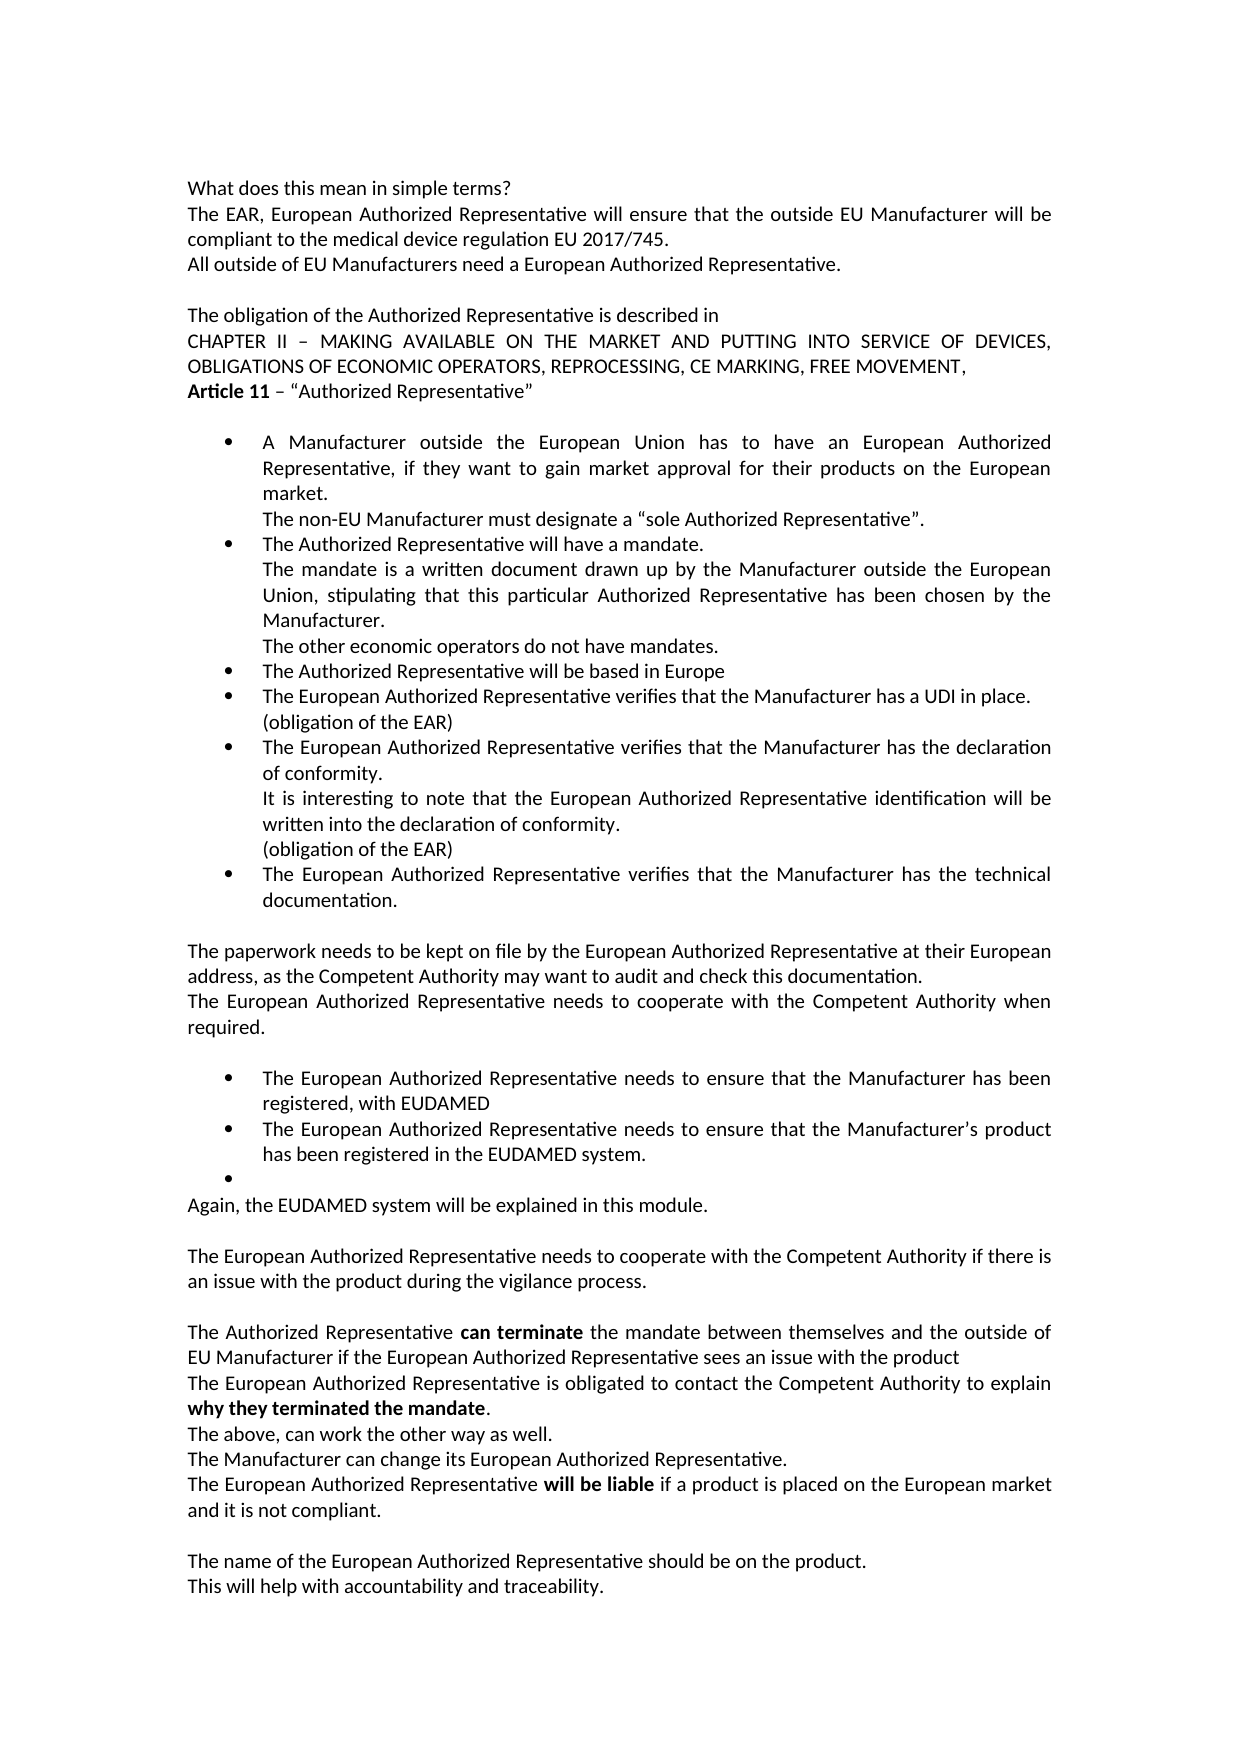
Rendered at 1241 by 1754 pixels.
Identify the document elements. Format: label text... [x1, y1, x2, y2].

list The Authorized Representative will have a mandate. [225, 531, 1053, 557]
list The European Authorized Representative verifies that the Manufacturer has the declaration of conformity. [225, 734, 1053, 785]
list (obligation of the EAR) [262, 836, 1053, 862]
text The EAR, European Authorized Representative will ensure that the outside EU Manufacturer will be compliant to the medical device regulation EU 2017/745. [187, 201, 1053, 252]
text The paperwork needs to be kept on file by the European Authorized Representative at their European address, as the Competent Authority may want to audit and check this documentation. [187, 938, 1053, 989]
text Again, the EUDAMED system will be explained in this module. [187, 1192, 1053, 1217]
text What does this mean in simple terms? [187, 175, 1053, 201]
text It is interesting to note that the European Authorized Representative identification will be written into the declaration of conformity. [262, 785, 1053, 836]
text The European Authorized Representative will be liable if a product is placed on the European market and it is not compliant. [187, 1472, 1053, 1522]
text The European Authorized Representative needs to cooperate with the Competent Authority when required. [187, 989, 1053, 1039]
list The European Authorized Representative needs to ensure that the Manufacturer’s product has been registered in the EUDAMED system. [225, 1116, 1053, 1167]
list The European Authorized Representative verifies that the Manufacturer has a UDI in place. [225, 684, 1053, 709]
text All outside of EU Manufacturers need a European Authorized Representative. [187, 252, 1053, 277]
list The European Authorized Representative needs to ensure that the Manufacturer has been registered, with EUDAMED [225, 1065, 1053, 1116]
list The Authorized Representative will be based in Europe [225, 658, 1053, 684]
text The Authorized Representative can terminate the mandate between themselves and the outside of EU Manufacturer if the European Authorized Representative sees an issue with the product [187, 1319, 1053, 1370]
text The other economic operators do not have mandates. [262, 633, 1053, 658]
text The obligation of the Authorized Representative is described in [187, 302, 1053, 328]
list The non-EU Manufacturer must designate a “sole Authorized Representative”. [262, 506, 1053, 531]
list (obligation of the EAR) [262, 709, 1053, 734]
text The Manufacturer can change its European Authorized Representative. [187, 1446, 1053, 1472]
text The European Authorized Representative needs to cooperate with the Competent Authority if there is an issue with the product during the vigilance process. [187, 1243, 1053, 1294]
text CHAPTER II – MAKING AVAILABLE ON THE MARKET AND PUTTING INTO SERVICE OF DEVICES, OBLIGATIONS OF ECONOMIC OPERATORS, REPROCESSING, CE MARKING, FREE MOVEMENT, [187, 328, 1053, 379]
list Α Manufacturer outside the European Union has to have an European Authorized Representative, if they want to gain market approval for their products on the European market. [225, 429, 1053, 506]
list The European Authorized Representative verifies that the Manufacturer has the technical documentation. [225, 862, 1053, 912]
text The mandate is a written document drawn up by the Manufacturer outside the European Union, stipulating that this particular Authorized Representative has been chosen by the Manufacturer. [262, 557, 1053, 633]
text This will help with accountability and traceability. [187, 1573, 1053, 1599]
text The name of the European Authorized Representative should be on the product. [187, 1548, 1053, 1573]
text The above, can work the other way as well. [187, 1421, 1053, 1446]
text Article 11 – “Authorized Representative” [187, 379, 1053, 404]
text The European Authorized Representative is obligated to contact the Competent Authority to explain why they terminated the mandate. [187, 1370, 1053, 1421]
